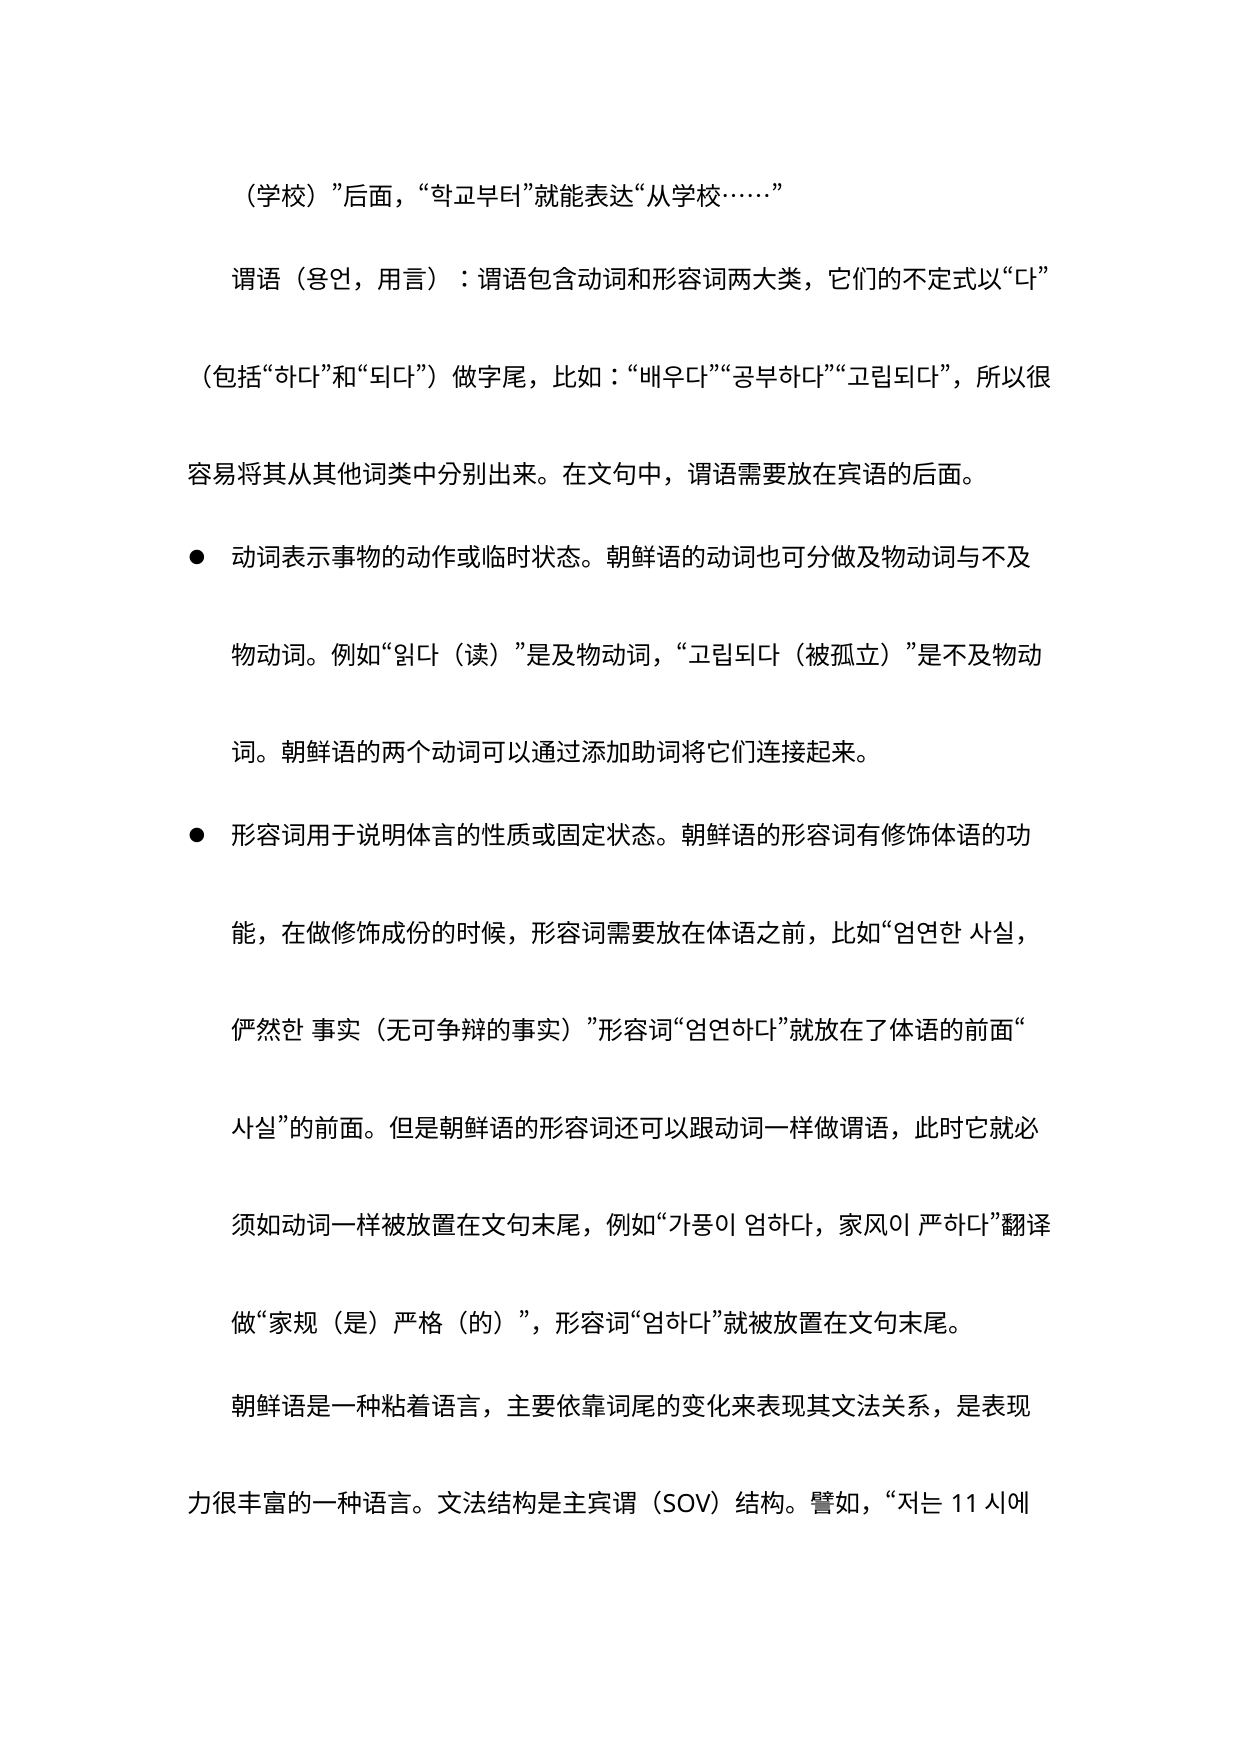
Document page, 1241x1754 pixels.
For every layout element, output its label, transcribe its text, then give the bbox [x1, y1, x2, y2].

list 动词表示事物的动作或临时状态。朝鲜语的动词也可分做及物动词与不及物动词。例如“읽다（读）”是及物动词，“고립되다（被孤立）”是不及物动词。朝鲜语的两个动词可以通过添加助词将它们连接起来。 [187, 523, 1053, 783]
text 谓语（용언，用言）：谓语包含动词和形容词两大类，它们的不定式以“다”（包括“하다”和“되다”）做字尾，比如：“배우다”“공부하다”“고립되다”，所以很容易将其从其他词类中分别出来。在文句中，谓语需要放在宾语的后面。 [187, 245, 1053, 505]
list 形容词用于说明体言的性质或固定状态。朝鲜语的形容词有修饰体语的功能，在做修饰成份的时候，形容词需要放在体语之前，比如“엄연한 사실，俨然한 事实（无可争辩的事实）”形容词“엄연하다”就放在了体语的前面“사실”的前面。但是朝鲜语的形容词还可以跟动词一样做谓语，此时它就必须如动词一样被放置在文句末尾，例如“가풍이 엄하다，家风이 严하다”翻译做“家规（是）严格（的）”，形容词“엄하다”就被放置在文句末尾。 [187, 801, 1053, 1354]
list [187, 162, 1053, 227]
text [187, 1372, 1053, 1534]
